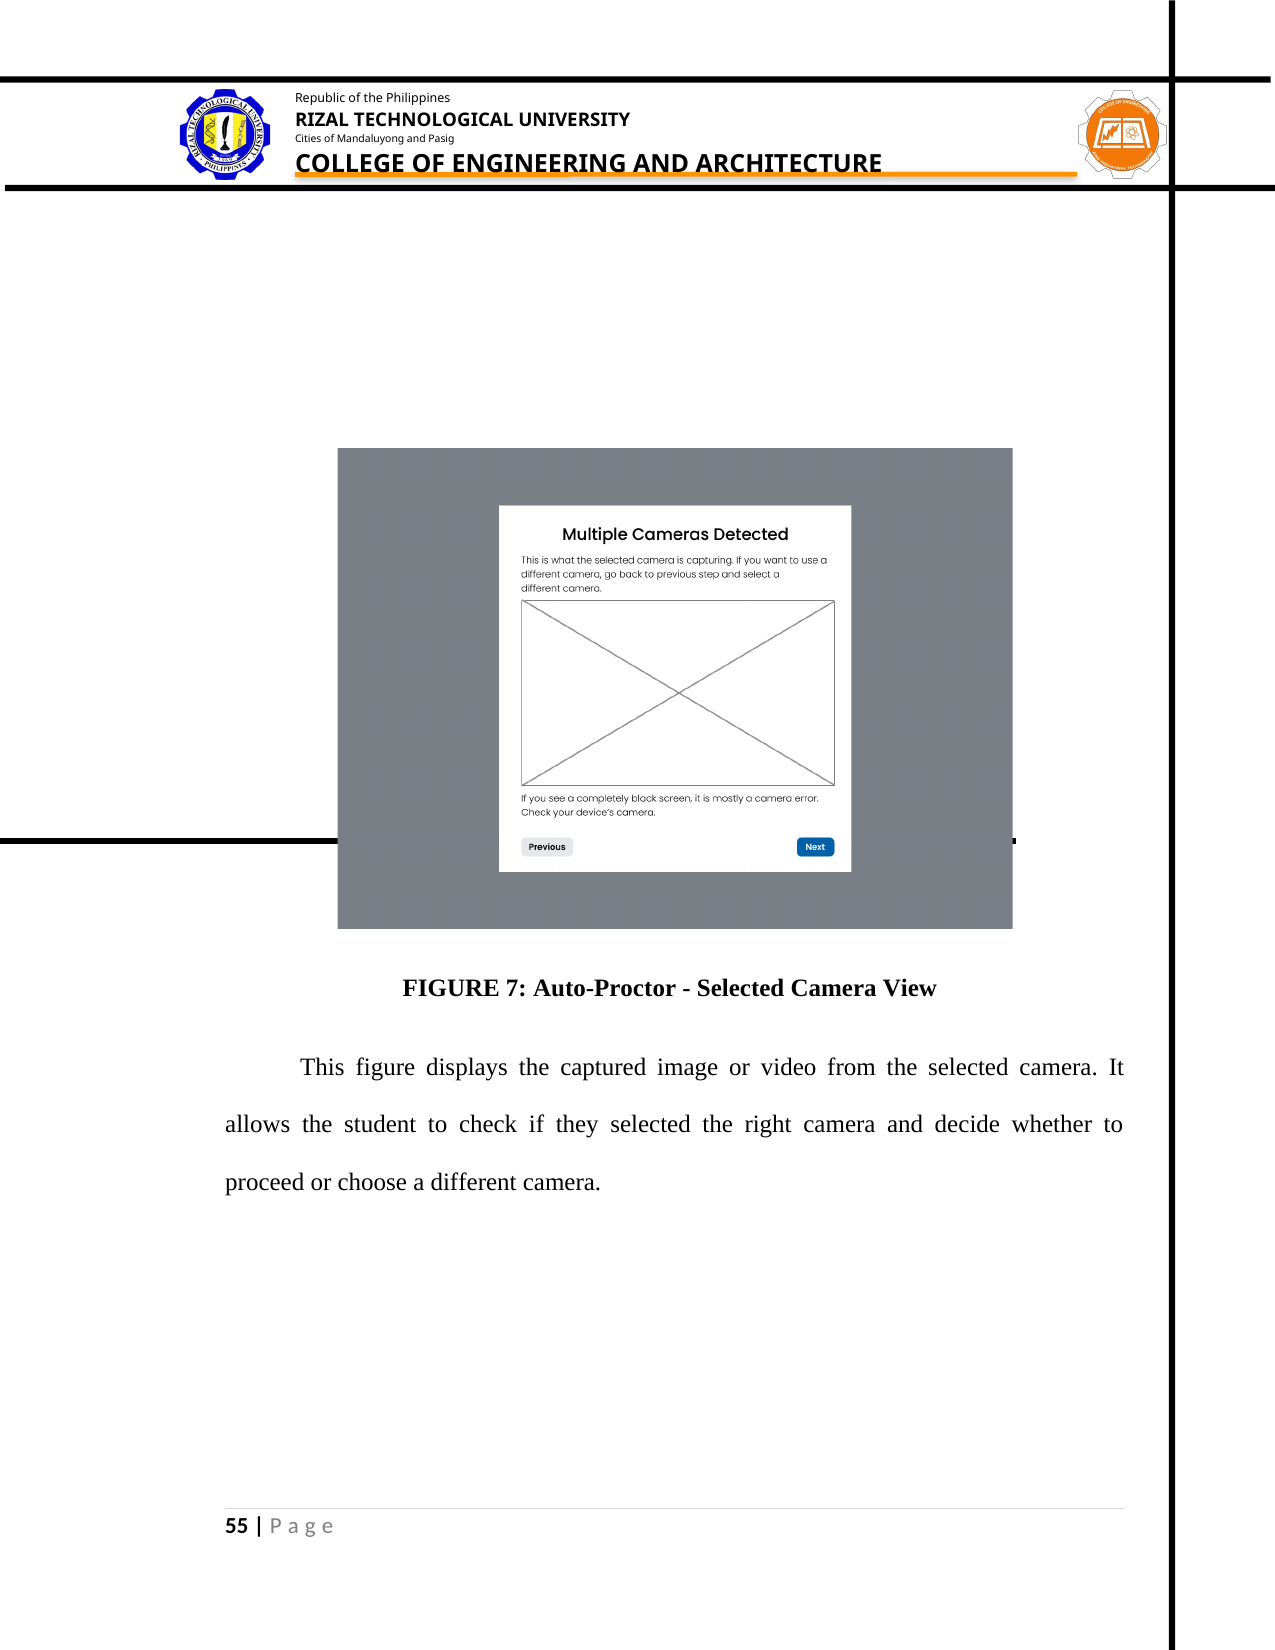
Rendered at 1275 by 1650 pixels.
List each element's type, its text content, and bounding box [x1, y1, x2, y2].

picture [1076, 87, 1168, 180]
picture [337, 448, 1013, 929]
picture [179, 89, 271, 180]
text This figure displays the captured image or video from the selected camera. It allows the student to check if they selected the right camera and decide whether to proceed or choose a different camera. [225, 1052, 1125, 1195]
